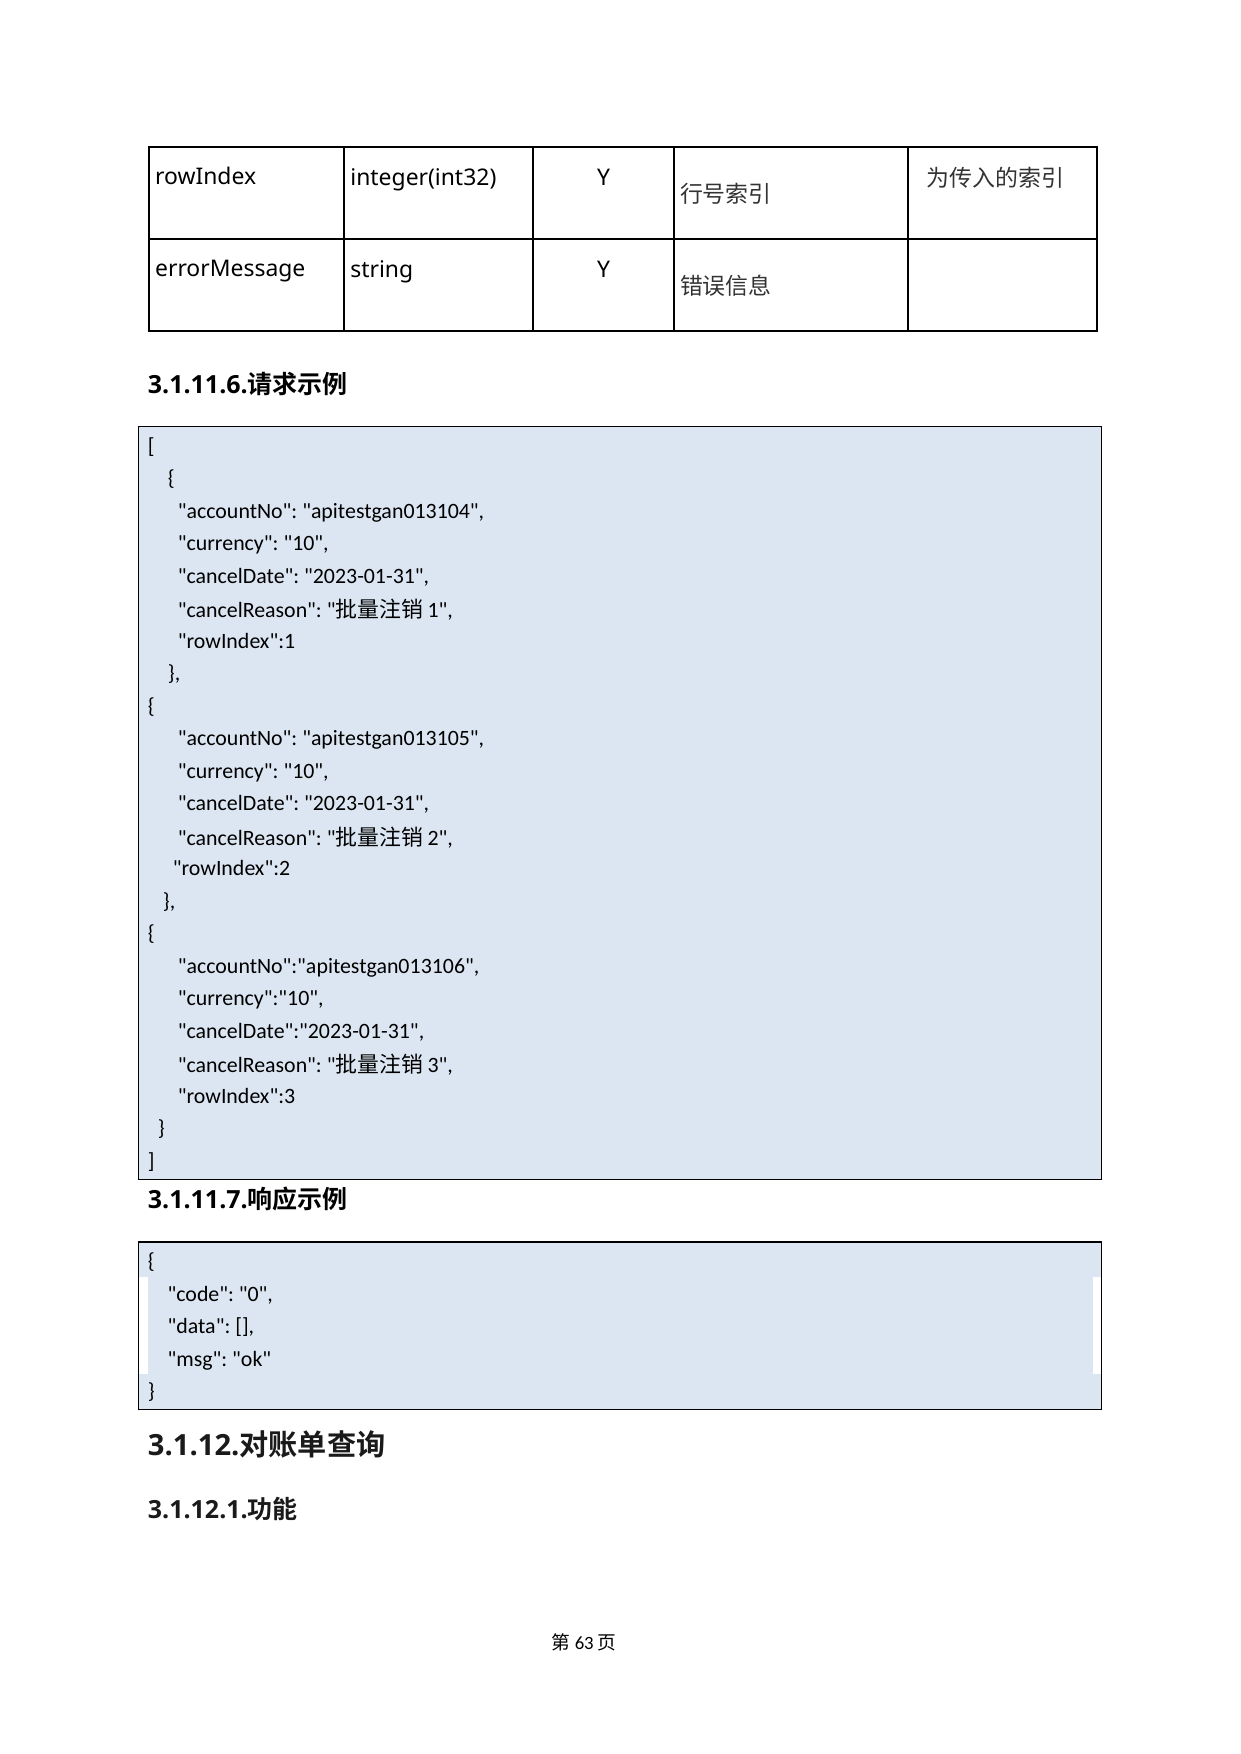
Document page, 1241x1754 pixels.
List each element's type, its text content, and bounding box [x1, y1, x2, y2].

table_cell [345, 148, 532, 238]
text { [139, 1243, 1101, 1277]
text "data": [], [148, 1309, 1093, 1342]
text } [139, 1371, 1101, 1409]
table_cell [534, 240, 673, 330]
text "code": "0", [148, 1277, 1093, 1309]
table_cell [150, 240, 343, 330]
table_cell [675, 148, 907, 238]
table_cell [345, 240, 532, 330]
subtitle 3.1.11.7.响应示例 [148, 1180, 1093, 1216]
text [ { "accountNo": "apitestgan013104", "currency": "10", "cancelDate": "2023-01-31", "cancelReason": "批量注销1", "rowIndex":1 }, { "accountNo": "apitestgan013105", "currency": "10", "cancelDate": "2023-01-31", "cancelReason": "批量注销2", "rowIndex":2 }, { "accountNo":"apitestgan013106", "currency":"10", "cancelDate":"2023-01-31", "cancelReason": "批量注销3", "rowIndex":3 } ] [139, 427, 1101, 1179]
subtitle 3.1.11.6.请求示例 [148, 364, 1093, 401]
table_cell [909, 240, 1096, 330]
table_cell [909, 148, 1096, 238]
subtitle 3.1.12.对账单查询 [148, 1410, 1093, 1475]
subtitle 3.1.12.1.功能 [148, 1475, 1093, 1540]
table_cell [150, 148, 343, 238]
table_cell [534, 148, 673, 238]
text "msg": "ok" [148, 1342, 1093, 1371]
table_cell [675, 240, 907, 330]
